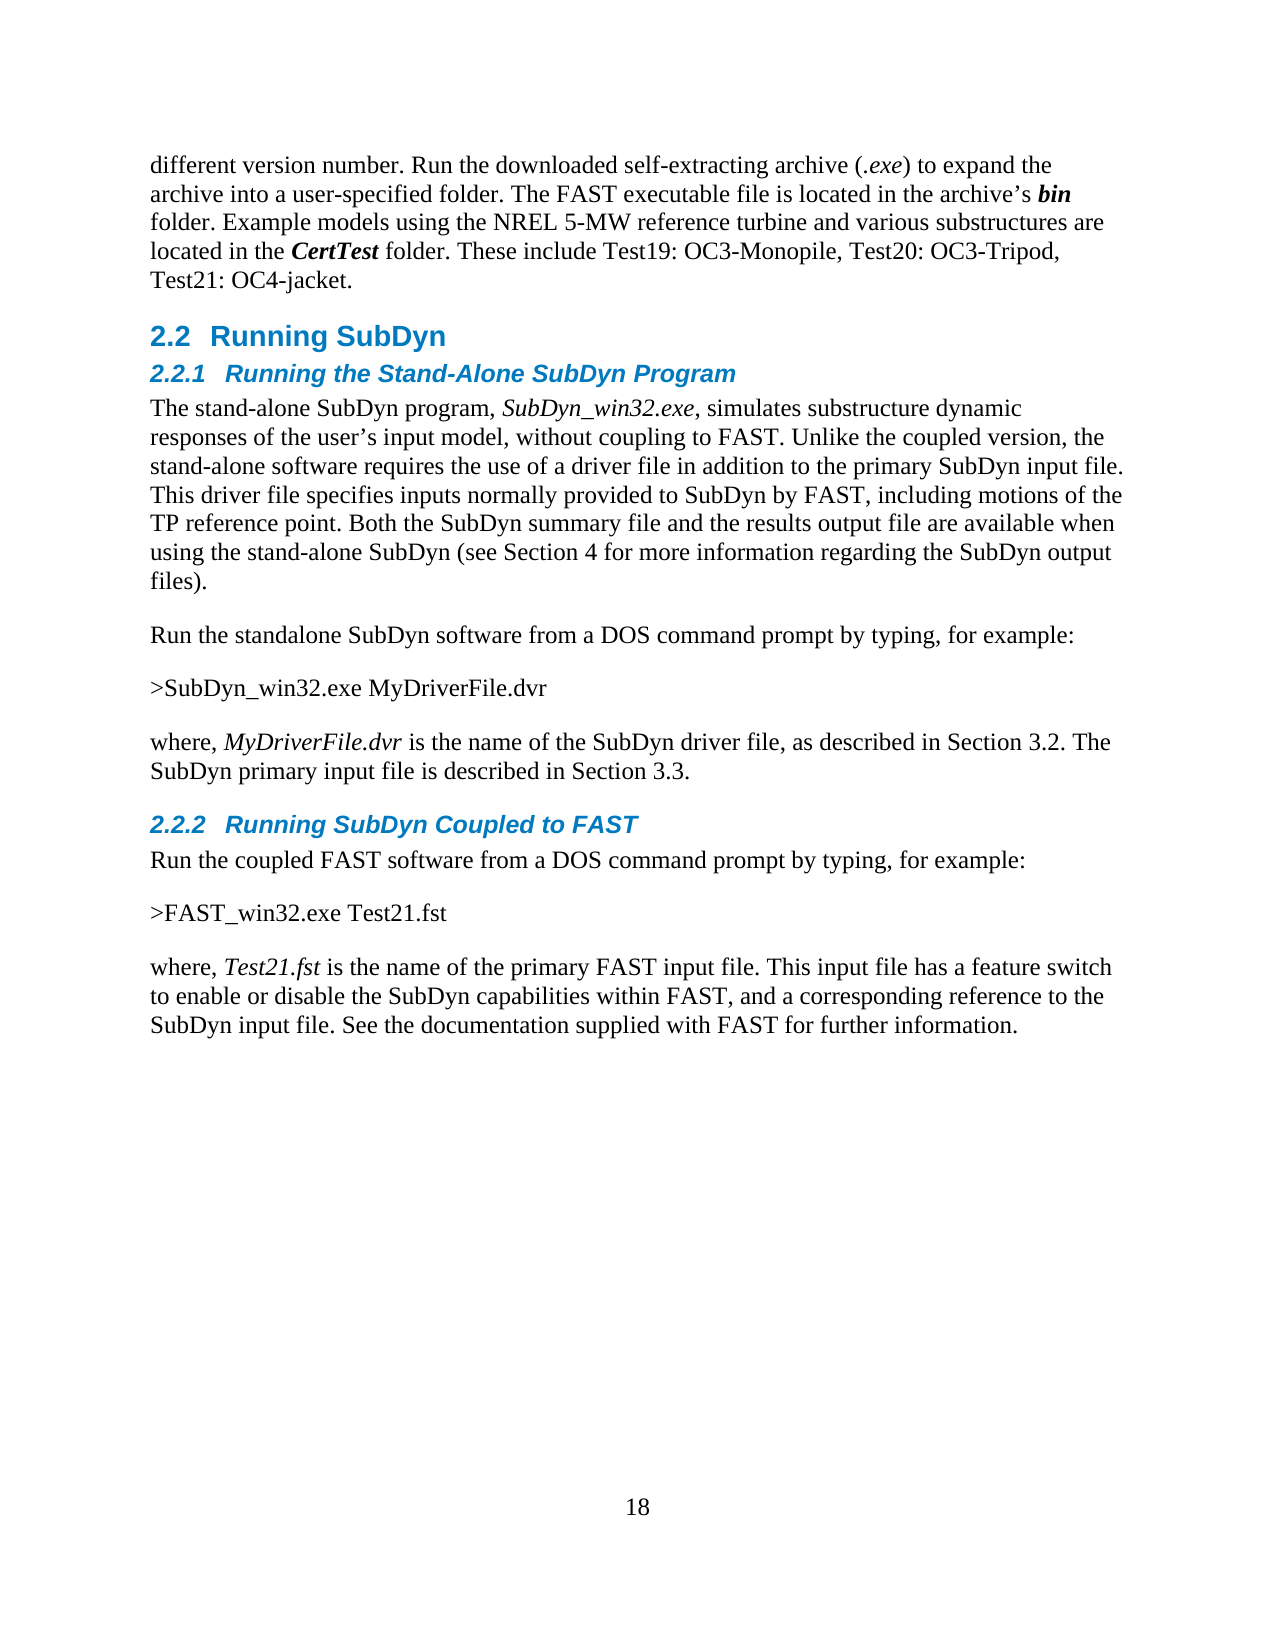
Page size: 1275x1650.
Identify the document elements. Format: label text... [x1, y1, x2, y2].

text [150, 150, 1125, 294]
text where, Test21.fst is the name of the primary FAST input file. This input file has a feature switch to enable or disable the SubDyn capabilities within FAST, and a corresponding reference to the SubDyn input file. See the documentation supplied with FAST for further information. [150, 952, 1125, 1038]
text The stand-alone SubDyn program, SubDyn_win32.exe, simulates substructure dynamic responses of the user’s input model, without coupling to FAST. Unlike the coupled version, the stand-alone software requires the use of a driver file in addition to the primary SubDyn input file. This driver file specifies inputs normally provided to SubDyn by FAST, including motions of the TP reference point. Both the SubDyn summary file and the results output file are available when using the stand-alone SubDyn (see Section 4 for more information regarding the SubDyn output files). [150, 393, 1125, 595]
text where, MyDriverFile.dvr is the name of the SubDyn driver file, as described in Section 3.2. The SubDyn primary input file is described in Section 3.3. [150, 727, 1125, 785]
text Run the coupled FAST software from a DOS command prompt by typing, for example: [150, 845, 1125, 873]
text >SubDyn_win32.exe MyDriverFile.dvr [150, 673, 1125, 702]
text Running SubDyn [150, 319, 1125, 352]
text Run the standalone SubDyn software from a DOS command prompt by typing, for example: [150, 620, 1125, 648]
text >FAST_win32.exe Test21.fst [150, 898, 1125, 927]
text Running SubDyn Coupled to FAST [150, 810, 1125, 838]
text Running the Stand-Alone SubDyn Program [150, 358, 1125, 387]
